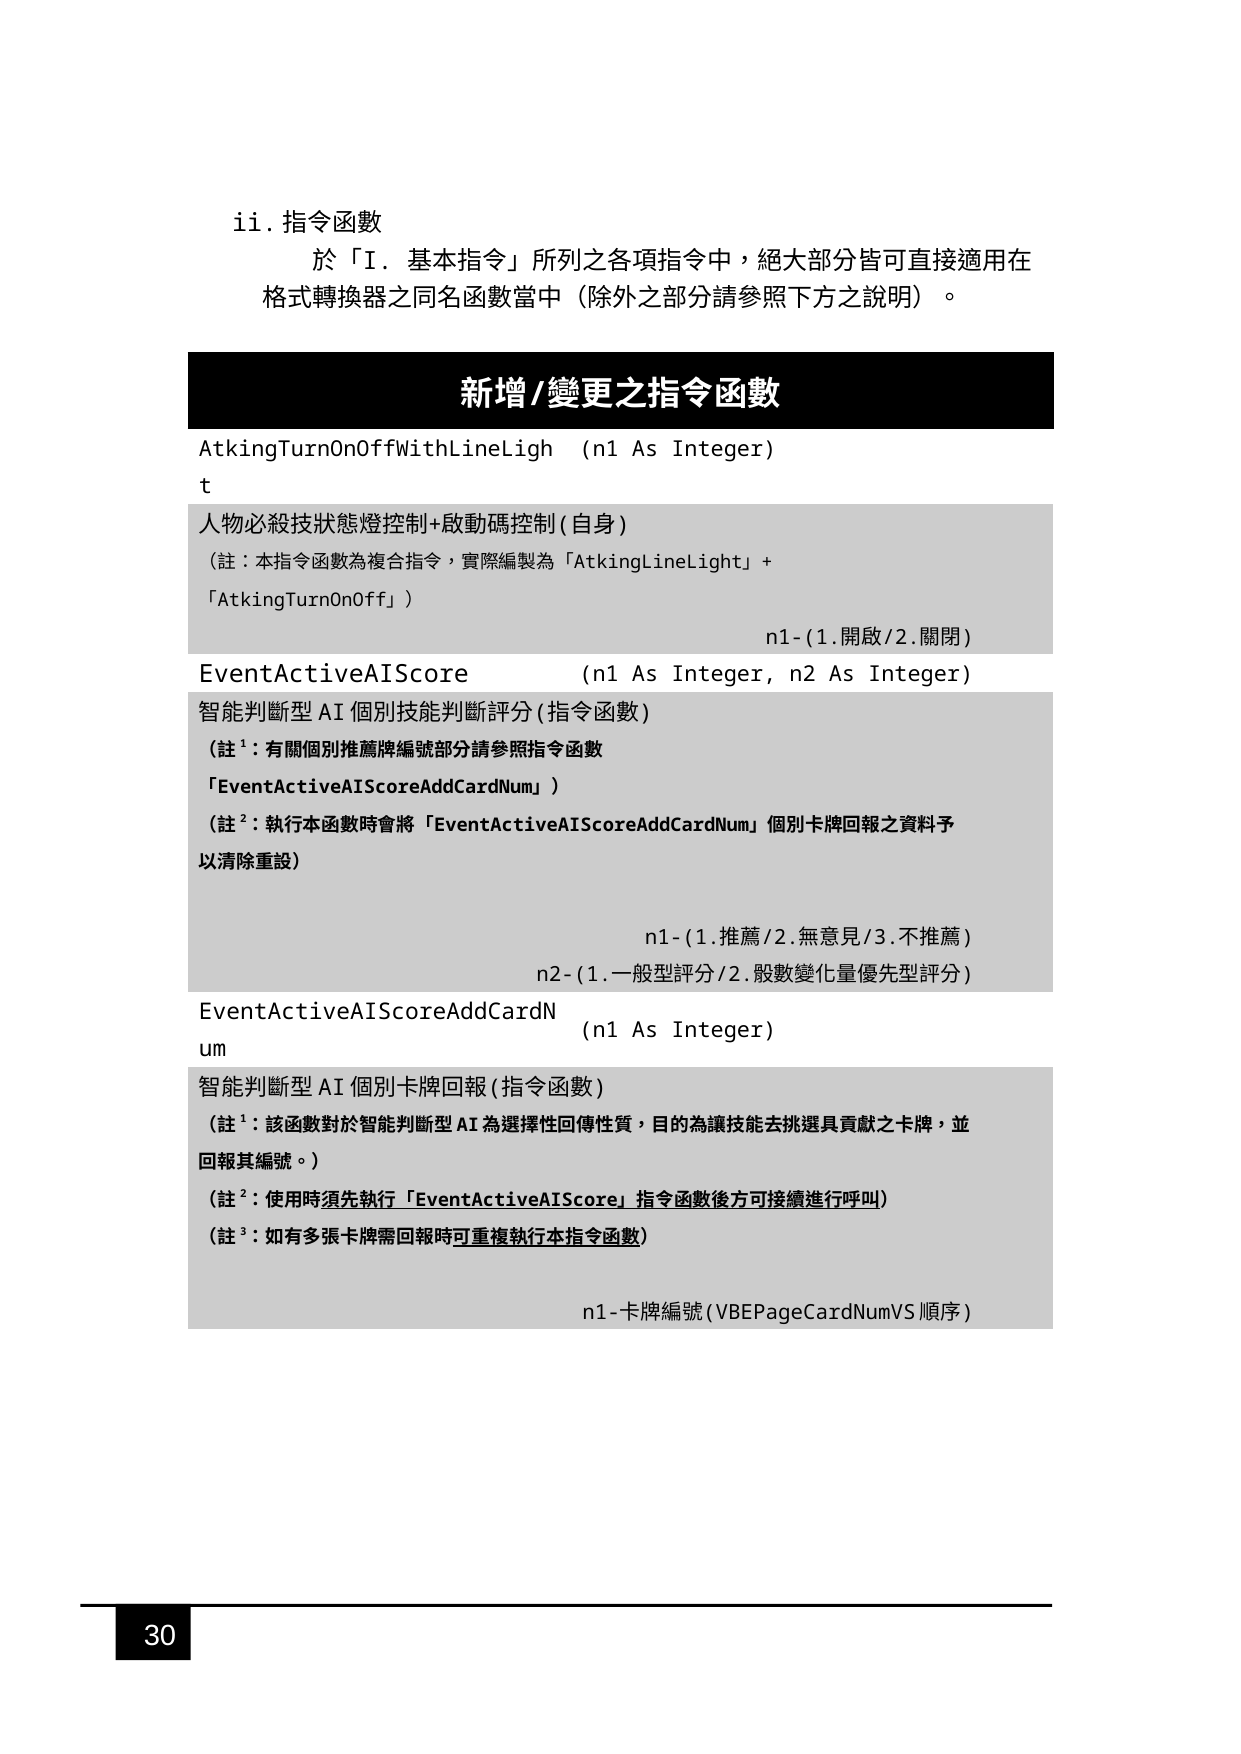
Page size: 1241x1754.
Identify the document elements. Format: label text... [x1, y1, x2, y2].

table_cell 智能判斷型AI個別卡牌回報(指令函數) （註1：該函數對於智能判斷型AI為選擇性回傳性質，目的為讓技能去挑選具貢獻之卡牌，並回報其編號。） （註2：使用時須先執行「EventActiveAIScore」指令函數後方可接續進行呼叫） （註3：如有多張卡牌需回報時可重複執行本指令函數） n1-卡牌編號(VBEPageCardNumVS順序) [188, 1067, 985, 1329]
list 於「I. 基本指令」所列之各項指令中，絕大部分皆可直接適用在格式轉換器之同名函數當中（除外之部分請參照下方之說明）。 [262, 239, 1053, 314]
table_header (n1 As Integer) [568, 429, 985, 504]
table_cell (n1 As Integer) [568, 992, 1053, 1067]
table_header AtkingTurnOnOffWithLineLight [188, 429, 568, 504]
table_cell 智能判斷型AI個別技能判斷評分(指令函數) （註1：有關個別推薦牌編號部分請參照指令函數「EventActiveAIScoreAddCardNum」） （註2：執行本函數時會將「EventActiveAIScoreAddCardNum」個別卡牌回報之資料予以清除重設） n1-(1.推薦/2.無意見/3.不推薦) n2-(1.一般型評分/2.骰數變化量優先型評分) [188, 692, 985, 992]
list 指令函數 [232, 202, 1053, 239]
table_cell 人物必殺技狀態燈控制+啟動碼控制(自身) （註：本指令函數為複合指令，實際編製為「AtkingLineLight」+「AtkingTurnOnOff」） n1-(1.開啟/2.關閉) [188, 504, 985, 654]
table_cell EventActiveAIScoreAddCardNum [188, 992, 568, 1067]
table_cell EventActiveAIScore [188, 654, 568, 692]
table_cell (n1 As Integer, n2 As Integer) [568, 654, 985, 692]
table_header 新增/變更之指令函數 [189, 353, 1053, 428]
